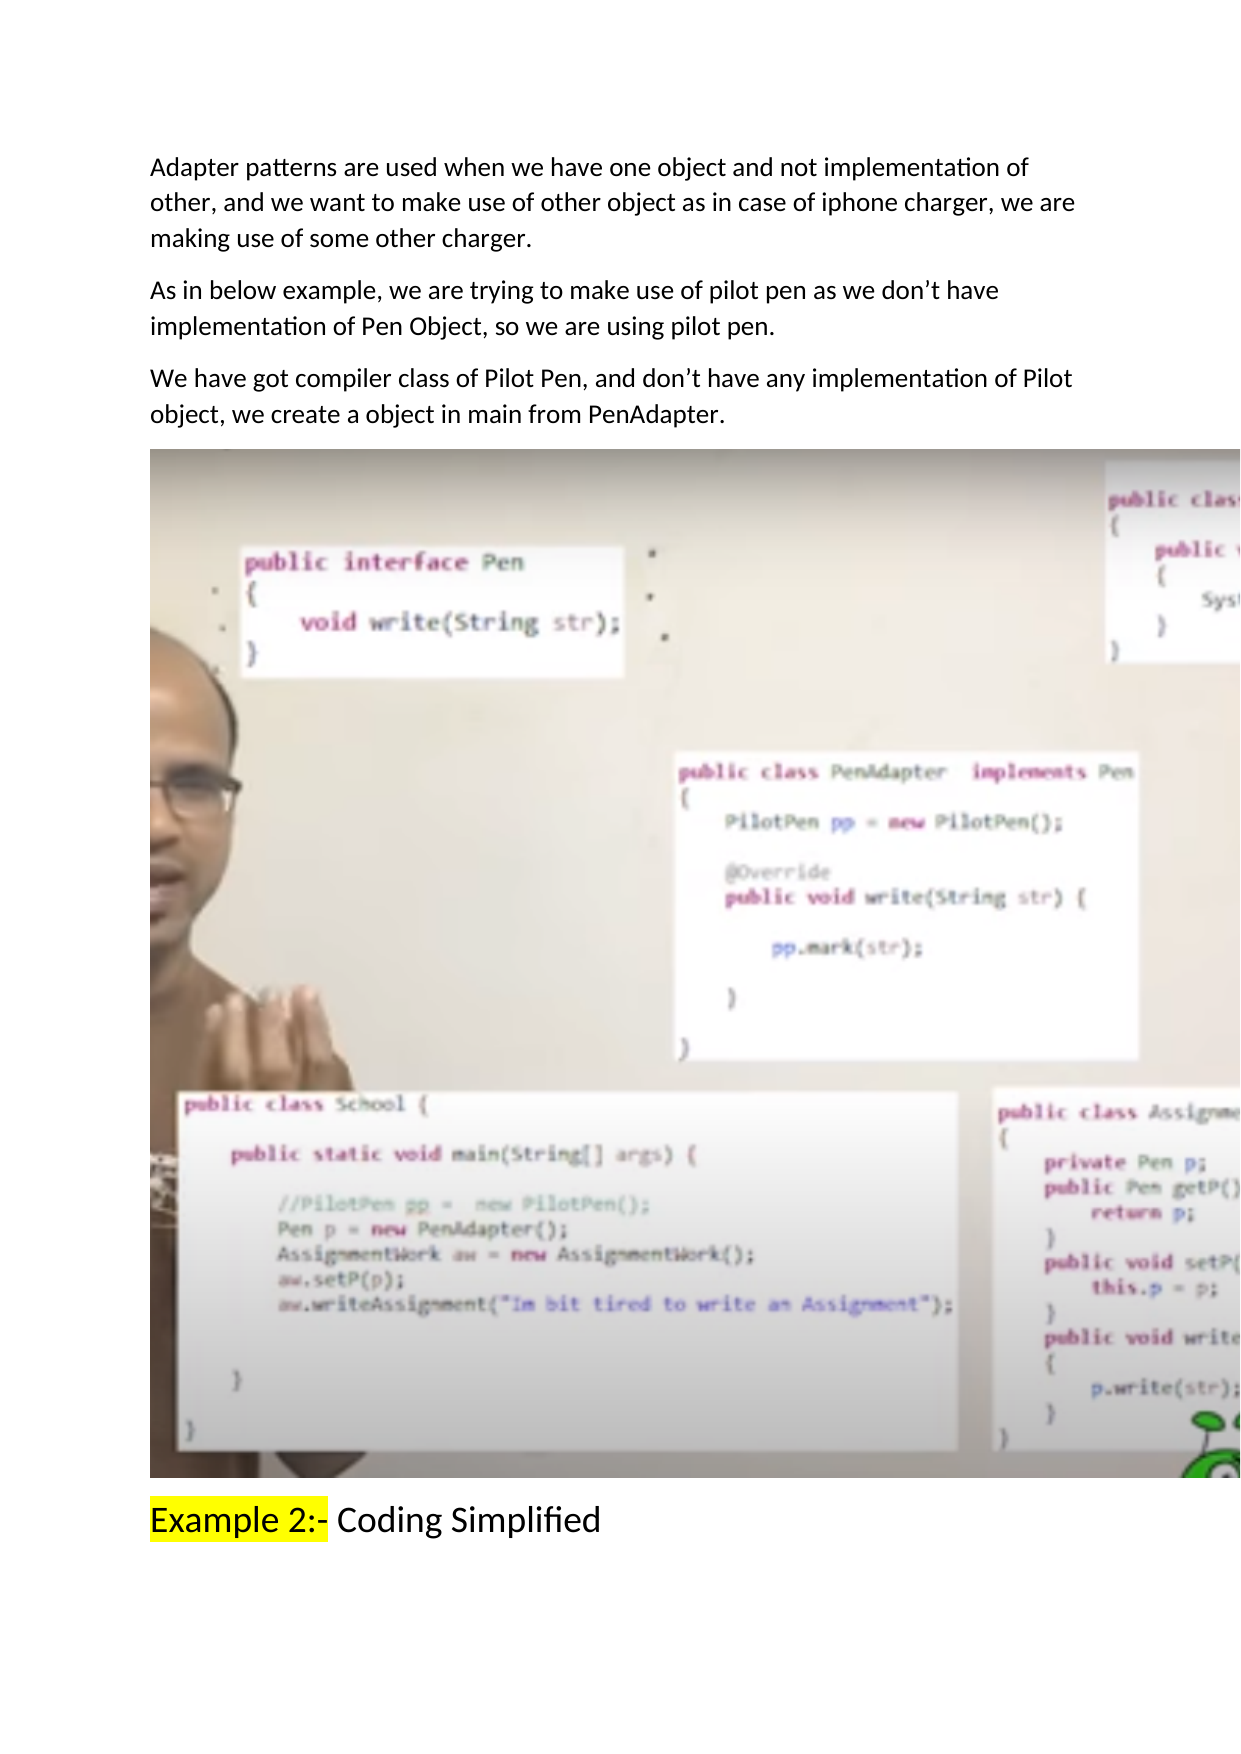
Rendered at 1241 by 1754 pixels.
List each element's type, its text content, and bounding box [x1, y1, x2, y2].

text As in below example, we are trying to make use of pilot pen as we don’t have implementation of Pen Object, so we are using pilot pen. [150, 273, 1090, 342]
picture [150, 449, 1241, 1478]
text We have got compiler class of Pilot Pen, and don’t have any implementation of Pilot object, we create a object in main from PenAdapter. [150, 361, 1090, 430]
text Adapter patterns are used when we have one object and not implementation of other, and we want to make use of other object as in case of iphone charger, we are making use of some other charger. [150, 150, 1090, 254]
text Example 2:- Coding Simplified [328, 1496, 1090, 1542]
